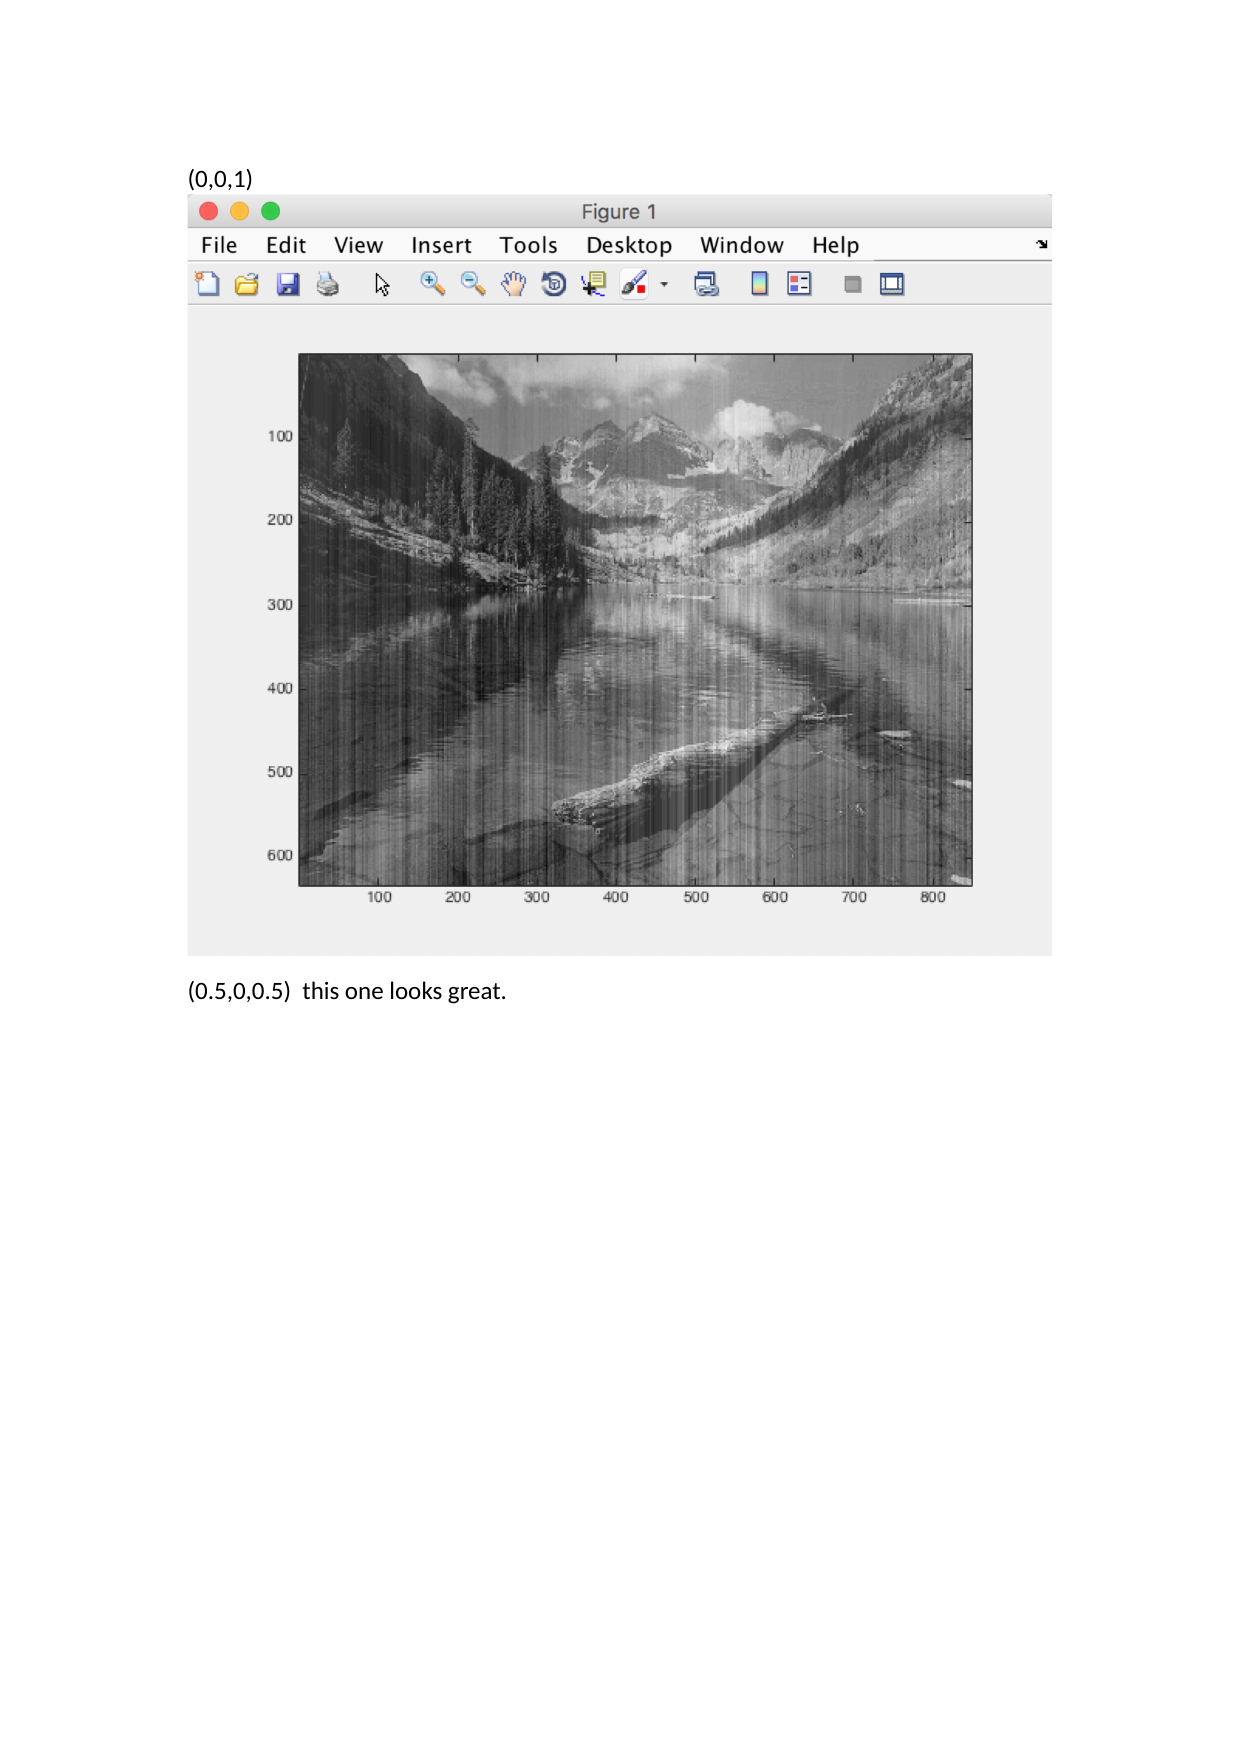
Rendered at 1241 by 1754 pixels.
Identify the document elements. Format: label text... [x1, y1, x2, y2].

text (0.5,0,0.5) this one looks great. [187, 974, 1053, 1007]
text (0,0,1) [187, 162, 1053, 194]
picture [187, 194, 1053, 956]
